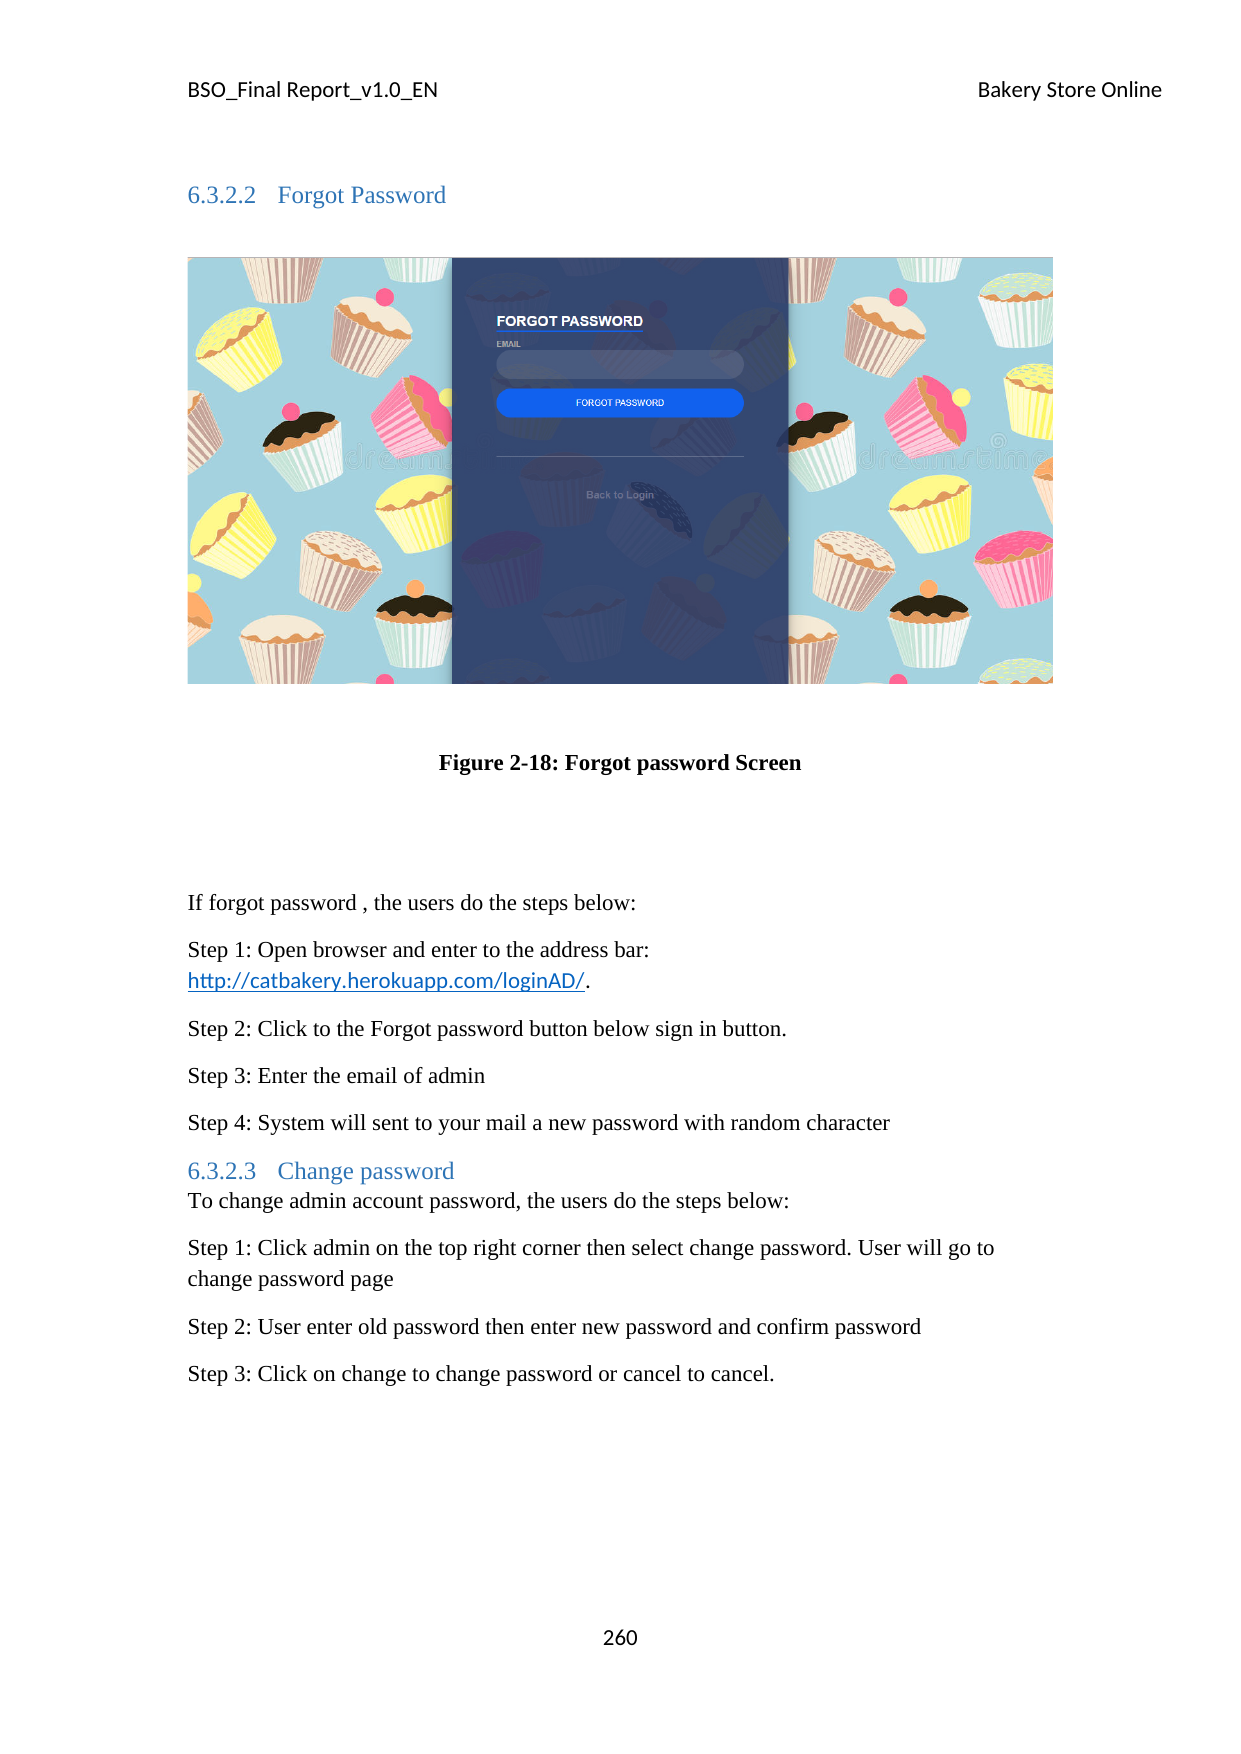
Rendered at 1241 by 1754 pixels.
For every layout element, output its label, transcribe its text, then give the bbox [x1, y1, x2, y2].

text If forgot password , the users do the steps below: [187, 889, 1053, 915]
subtitle Change password [187, 1156, 1053, 1184]
text Step 2: User enter old password then enter new password and confirm password [187, 1313, 1053, 1339]
text Step 3: Click on change to change password or cancel to cancel. [187, 1360, 1053, 1386]
text Step 1: Open browser and enter to the address bar: http://catbakery.herokuapp.com/loginAD/. [187, 936, 1053, 994]
text Step 3: Enter the email of admin [187, 1062, 1053, 1088]
text Step 2: Click to the Forgot password button below sign in button. [187, 1015, 1053, 1042]
picture [187, 257, 1053, 684]
text Figure 2-18: Forgot password Screen [187, 749, 1053, 775]
text To change admin account password, the users do the steps below: [187, 1187, 1053, 1213]
text Step 4: System will sent to your mail a new password with random character [187, 1109, 1053, 1135]
subtitle Forgot Password [187, 180, 1053, 209]
text Step 1: Click admin on the top right corner then select change password. User will go to change password page [187, 1234, 1053, 1292]
